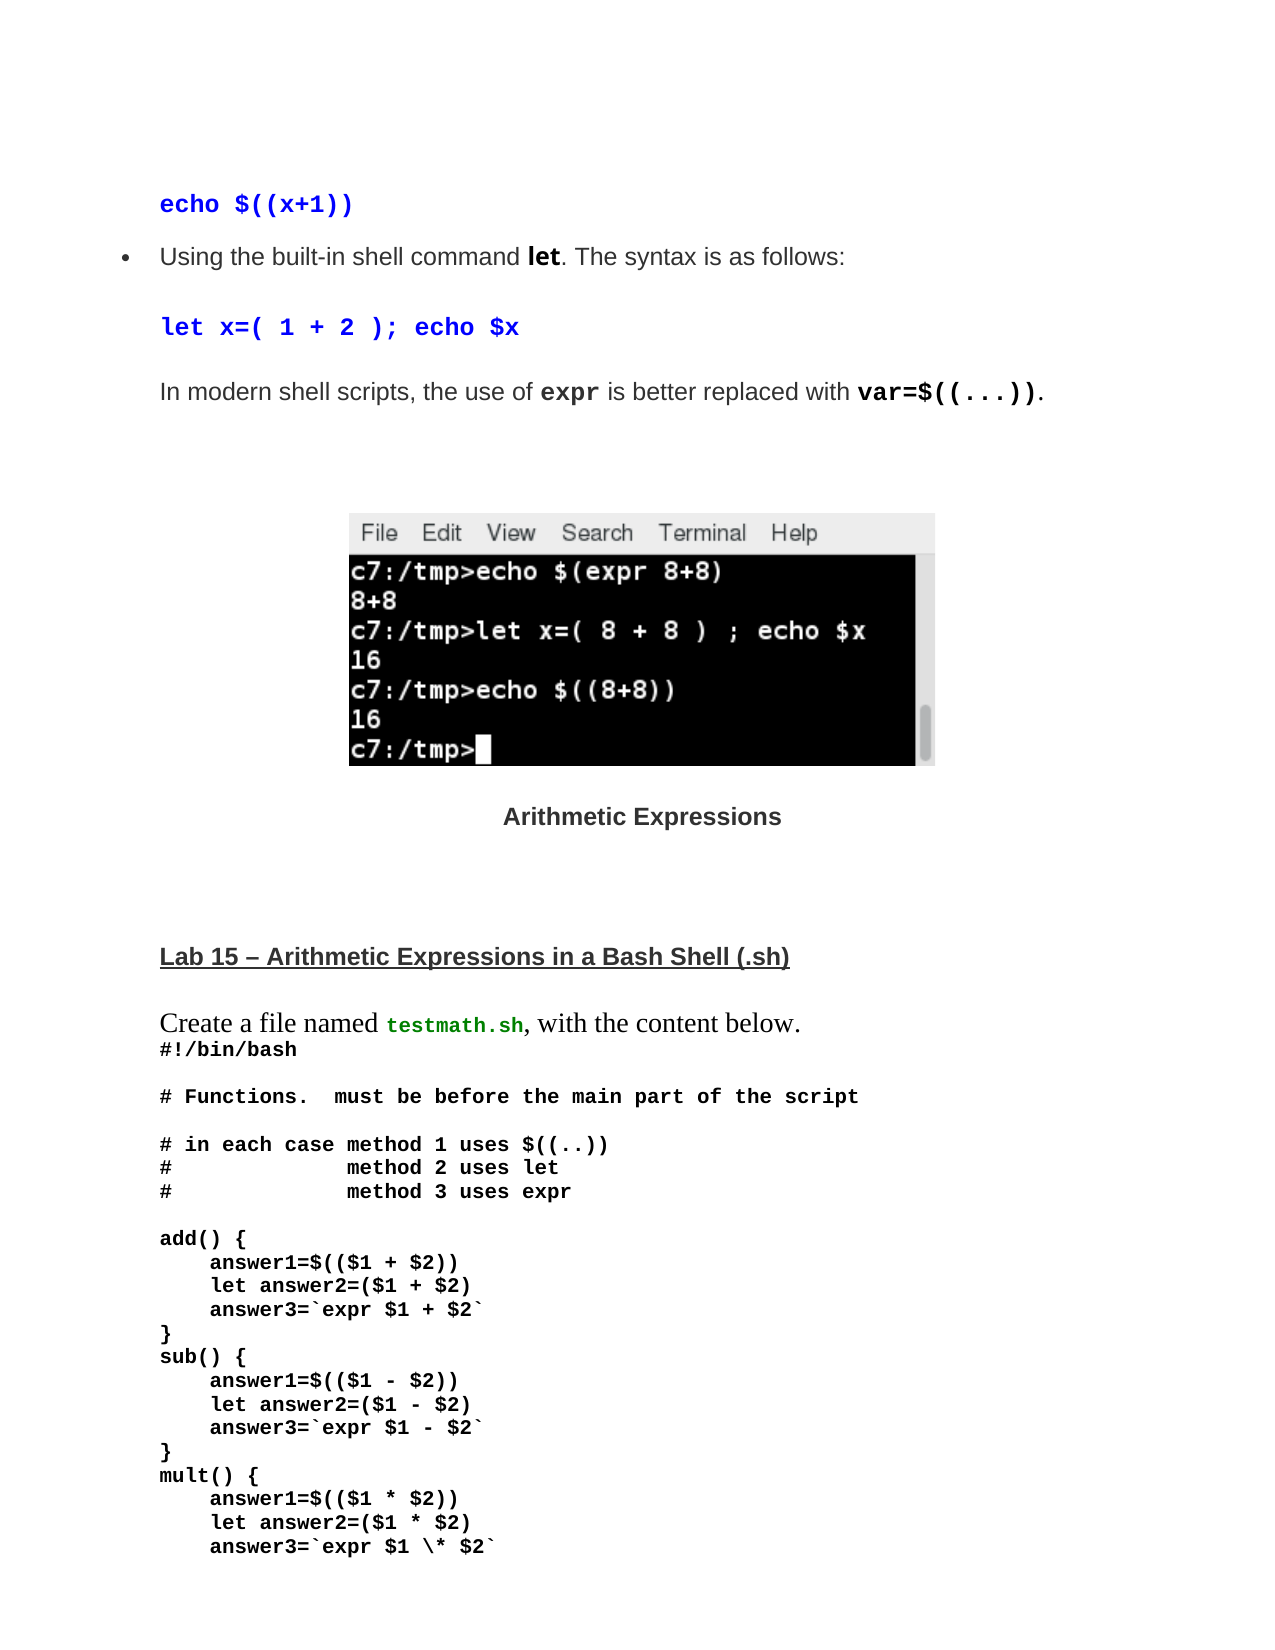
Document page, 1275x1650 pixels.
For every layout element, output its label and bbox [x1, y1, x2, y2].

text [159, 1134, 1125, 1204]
picture [349, 513, 936, 766]
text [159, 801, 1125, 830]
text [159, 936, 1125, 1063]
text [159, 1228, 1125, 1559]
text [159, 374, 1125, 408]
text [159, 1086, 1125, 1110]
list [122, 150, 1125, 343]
